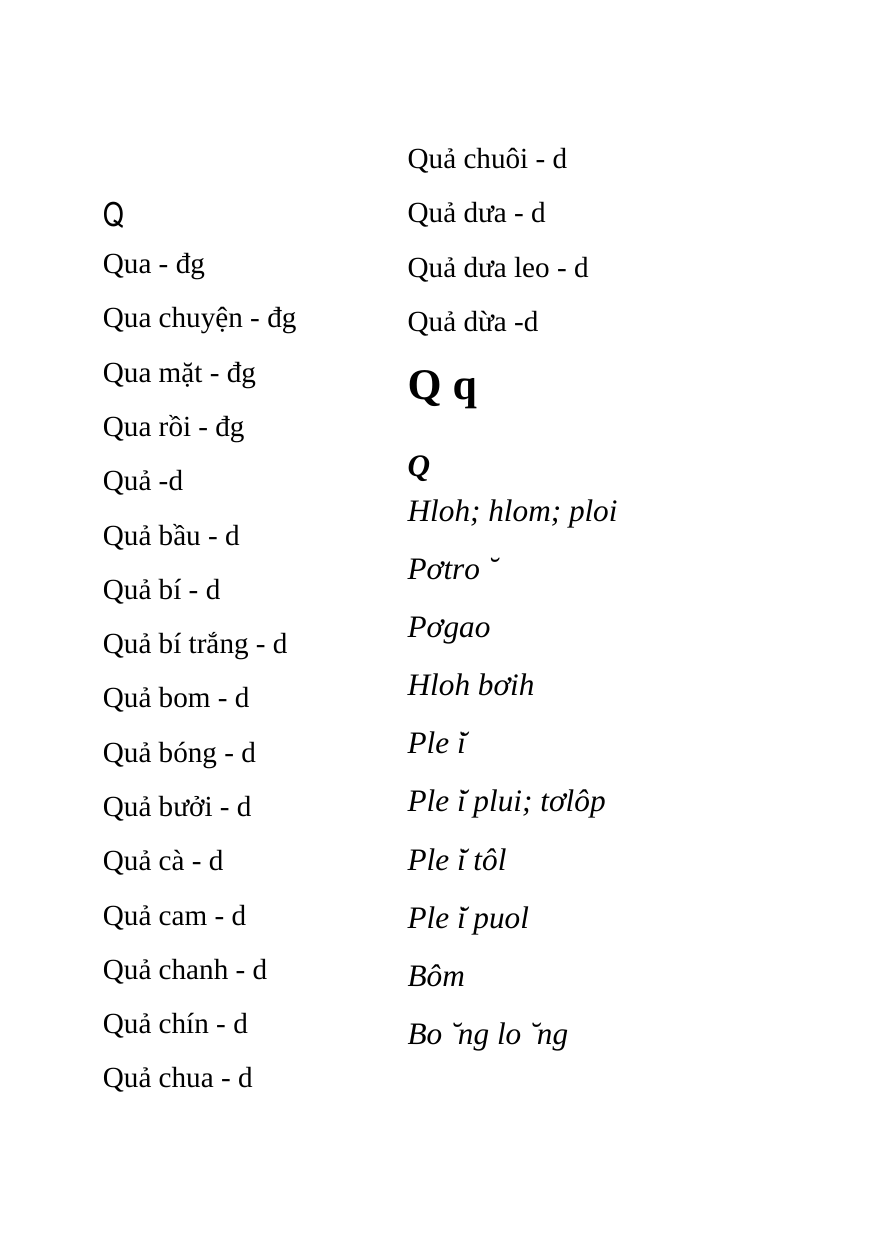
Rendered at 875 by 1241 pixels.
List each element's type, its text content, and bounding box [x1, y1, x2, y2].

text Pơgao [407, 608, 633, 644]
text Quả bóng - d [103, 735, 328, 768]
text Qua - đg [103, 246, 328, 280]
text Quả chanh - d [103, 952, 328, 985]
text Hloh; hlom; ploi [407, 492, 633, 528]
text Q [407, 447, 633, 483]
text Qua mặt - đg [103, 355, 328, 388]
text Qua rồi - đg [103, 409, 328, 443]
text Q [103, 196, 328, 234]
text Q q [407, 358, 633, 409]
text Quả dưa - d [407, 196, 633, 229]
text Ple ̆i [407, 724, 633, 760]
text Ple ̆i puol [407, 899, 633, 935]
text Quả cam - d [103, 898, 328, 931]
text Quả chuôi - d [407, 141, 633, 175]
text Quả bưởi - d [103, 789, 328, 823]
text Quả dưa leo - d Quả dừa -d [407, 250, 633, 338]
text Bôm [407, 957, 633, 993]
text Bo ̆ ng lo ̆ ng [407, 1015, 633, 1051]
text Quả bí trắng - d Quả bom - d [103, 626, 328, 714]
text Qua chuyện - đg [103, 301, 328, 334]
text Quả bí - d [103, 572, 328, 606]
text Quả bầu - d [103, 518, 328, 551]
text Quả chín - d [103, 1006, 328, 1040]
text Hloh bơih [407, 666, 633, 702]
text Quả chua - d [103, 1060, 328, 1094]
text Pơtro ̆ [407, 550, 633, 586]
text Quả cà - d [103, 843, 328, 877]
text Quả -d [103, 463, 328, 497]
text Ple ̆i plui; tơlôp Ple ̆i tôl [407, 783, 633, 877]
